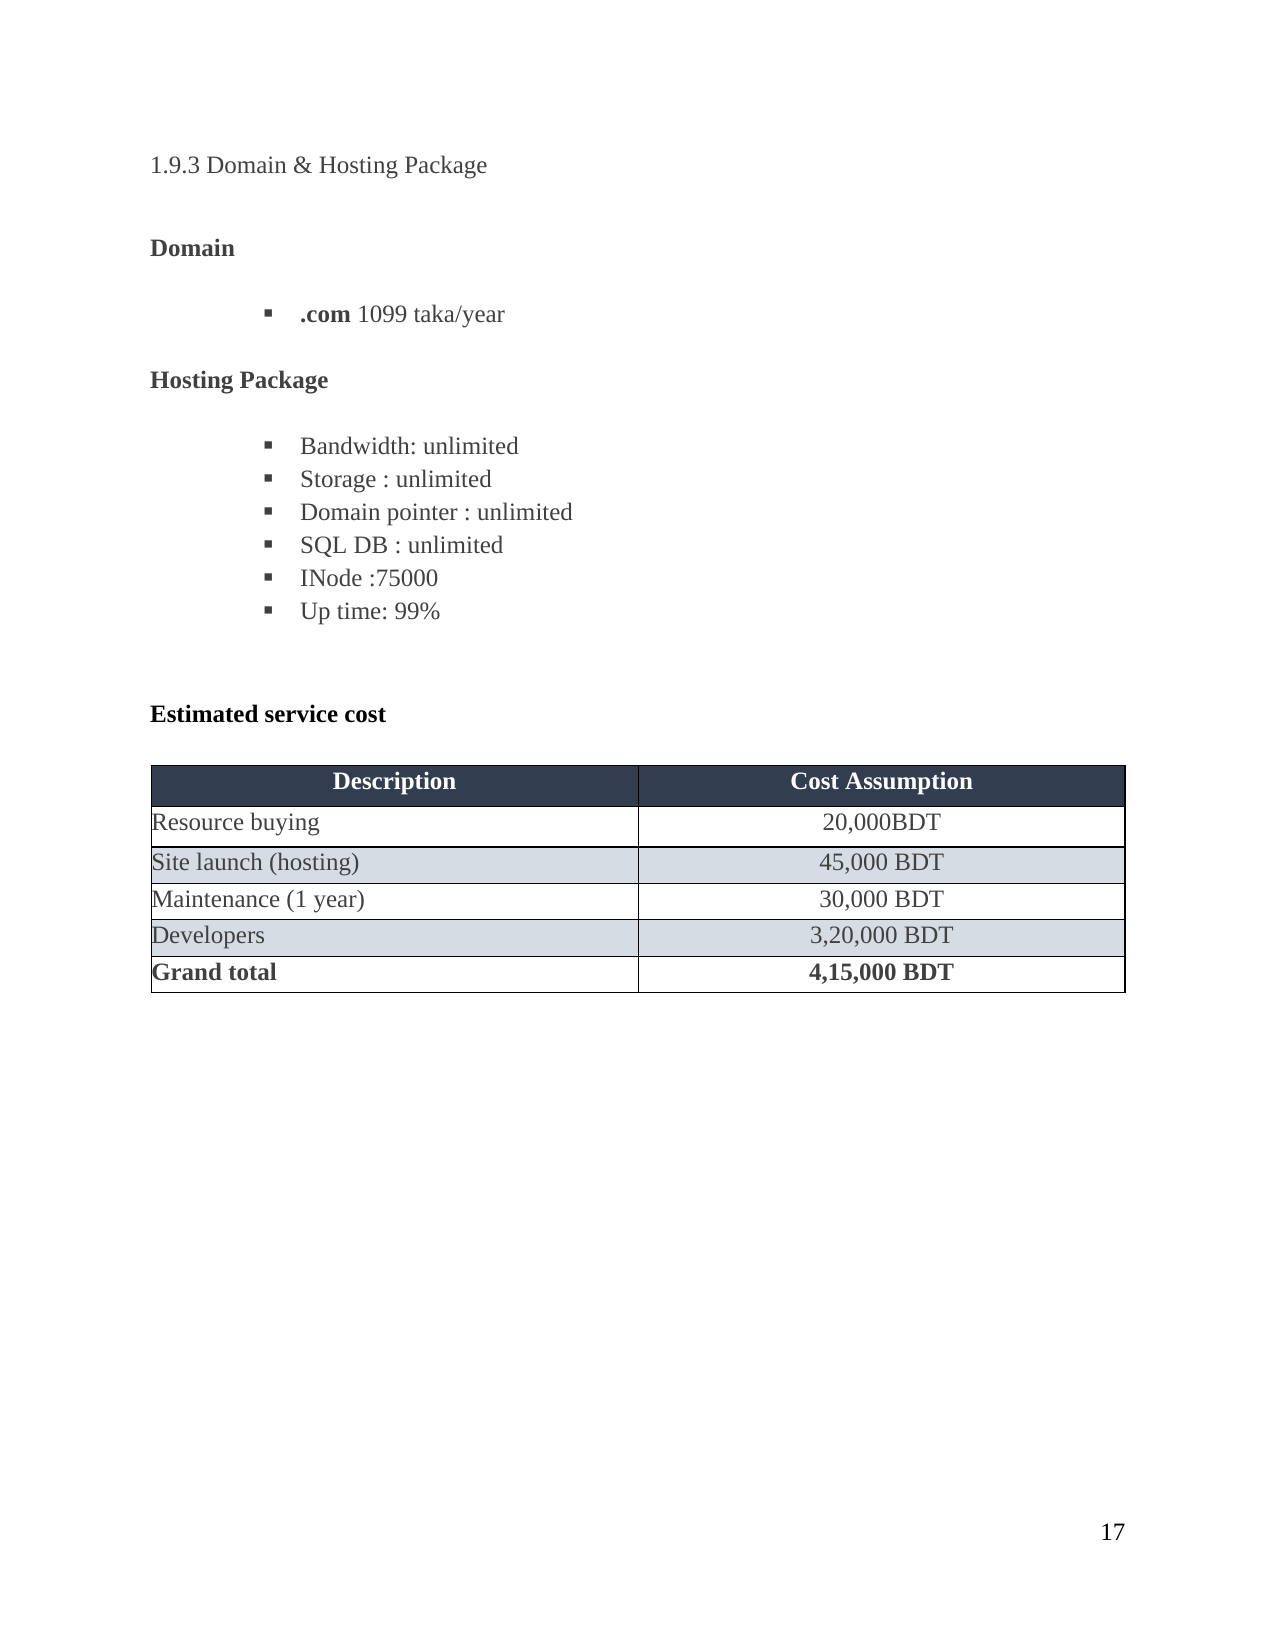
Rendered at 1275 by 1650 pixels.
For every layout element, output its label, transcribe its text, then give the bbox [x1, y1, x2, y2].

table_cell Maintenance (1 year) [152, 884, 638, 919]
table_cell Resource buying [152, 807, 638, 846]
list INode :75000 [262, 563, 1125, 592]
table_cell 30,000 BDT [639, 884, 1124, 919]
subtitle 1.9.3 Domain & Hosting Package [150, 150, 1125, 179]
list Bandwidth: unlimited [262, 431, 1125, 459]
table_cell Grand total [152, 957, 638, 992]
table_cell 3,20,000 BDT [639, 920, 1124, 956]
table_cell Developers [152, 920, 638, 956]
list SQL DB : unlimited [262, 530, 1125, 559]
table_header Cost Assumption [639, 766, 1124, 806]
list .com 1099 taka/year [262, 299, 1125, 327]
table_cell 20,000BDT [639, 807, 1124, 846]
text Domain [150, 233, 1125, 261]
text Hosting Package [150, 365, 1125, 393]
table_header Description [152, 766, 638, 806]
table_cell 4,15,000 BDT [639, 957, 1124, 992]
list Up time: 99% [262, 596, 1125, 625]
table_cell Site launch (hosting) [152, 848, 638, 883]
list Storage : unlimited [262, 464, 1125, 493]
table_cell 45,000 BDT [639, 848, 1124, 883]
subtitle Estimated service cost [150, 699, 1125, 728]
list Domain pointer : unlimited [262, 497, 1125, 526]
